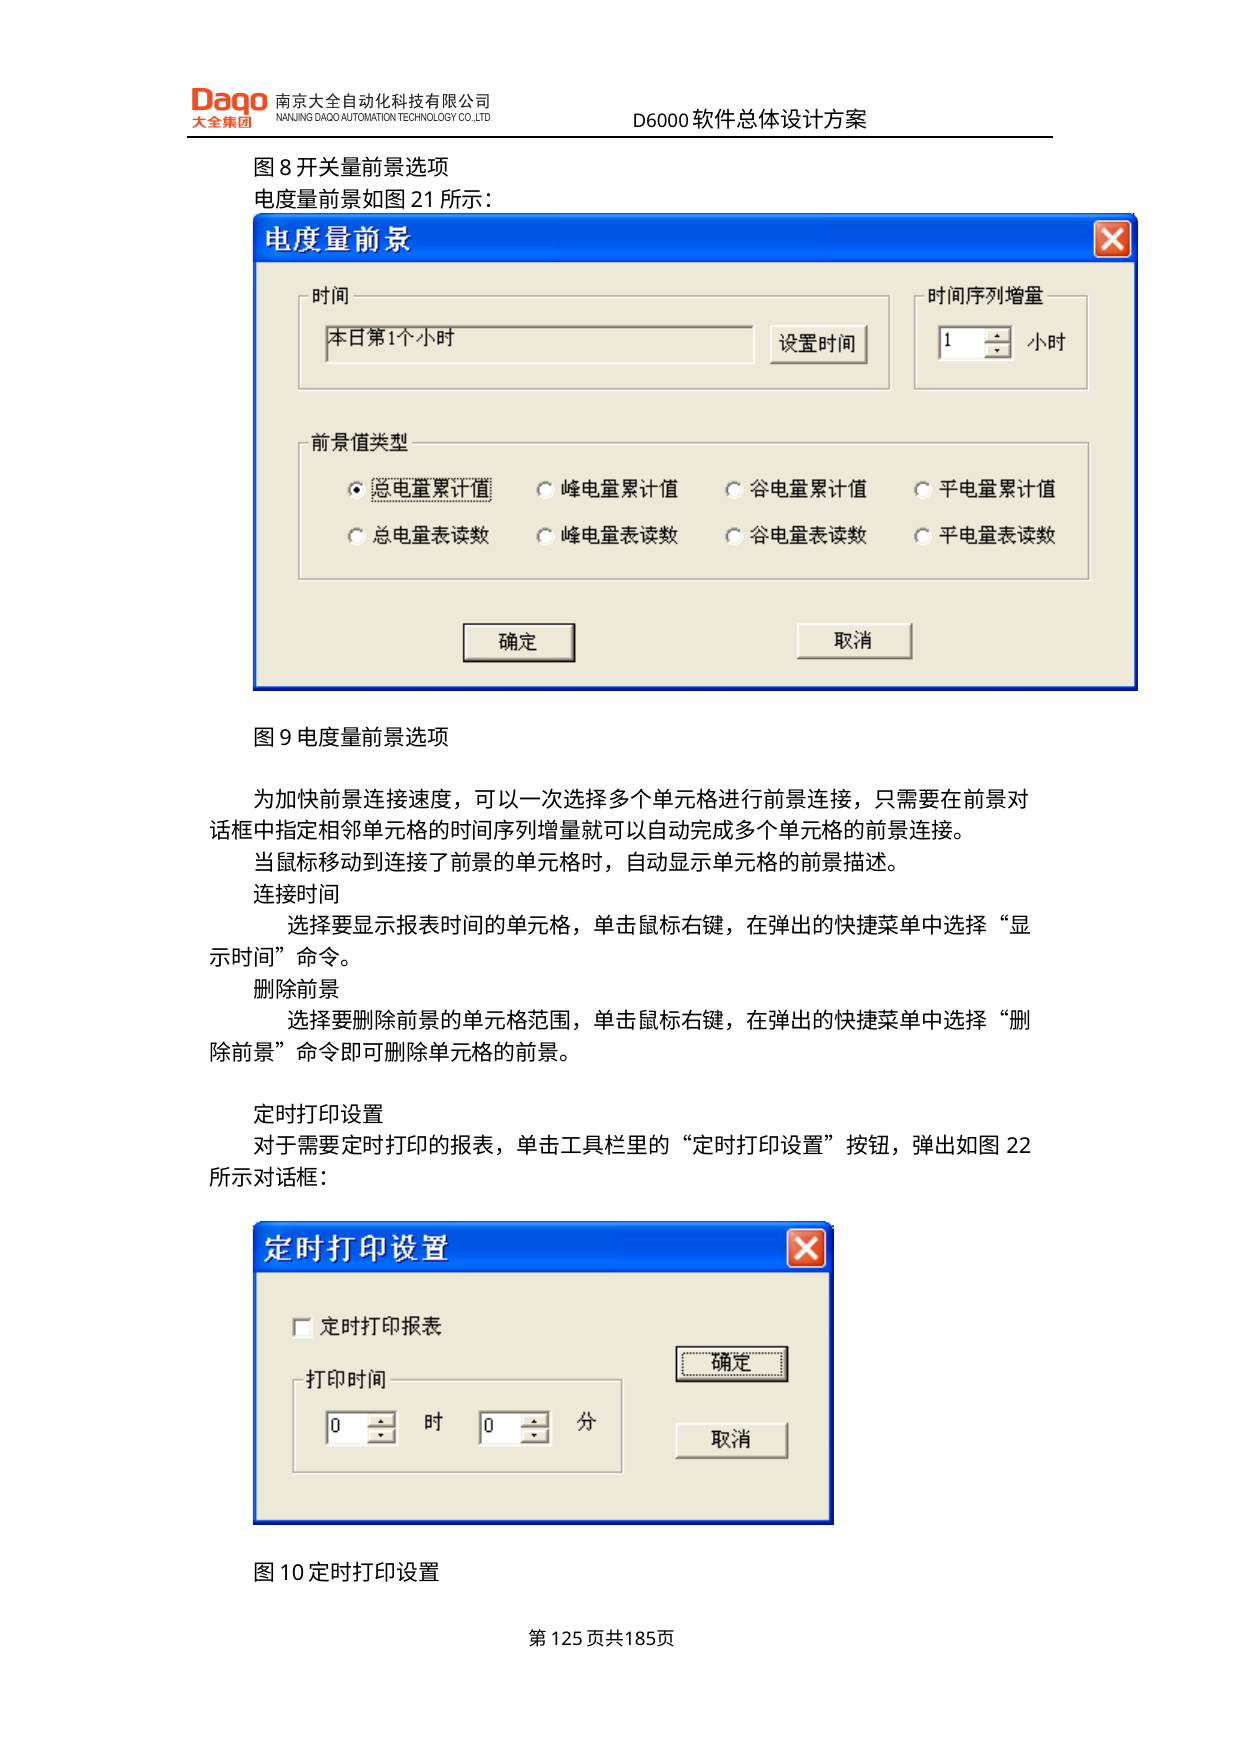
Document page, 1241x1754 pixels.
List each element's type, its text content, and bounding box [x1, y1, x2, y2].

text 当鼠标移动到连接了前景的单元格时，自动显示单元格的前景描述。 [209, 845, 1031, 877]
picture [252, 213, 1138, 691]
text 电度量前景如图21所示： [209, 182, 1031, 213]
picture [252, 1221, 834, 1525]
text 连接时间 [209, 877, 1031, 908]
text 选择要显示报表时间的单元格，单击鼠标右键，在弹出的快捷菜单中选择“显示时间”命令。 [209, 908, 1031, 972]
text 删除前景 [209, 972, 1031, 1003]
text 为加快前景连接速度，可以一次选择多个单元格进行前景连接，只需要在前景对话框中指定相邻单元格的时间序列增量就可以自动完成多个单元格的前景连接。 [209, 782, 1031, 845]
text 选择要删除前景的单元格范围，单击鼠标右键，在弹出的快捷菜单中选择“删除前景”命令即可删除单元格的前景。 [209, 1003, 1031, 1067]
text 定时打印设置 [209, 1097, 1031, 1128]
picture [187, 88, 492, 128]
text 对于需要定时打印的报表，单击工具栏里的“定时打印设置”按钮，弹出如图22所示对话框： [209, 1128, 1031, 1192]
